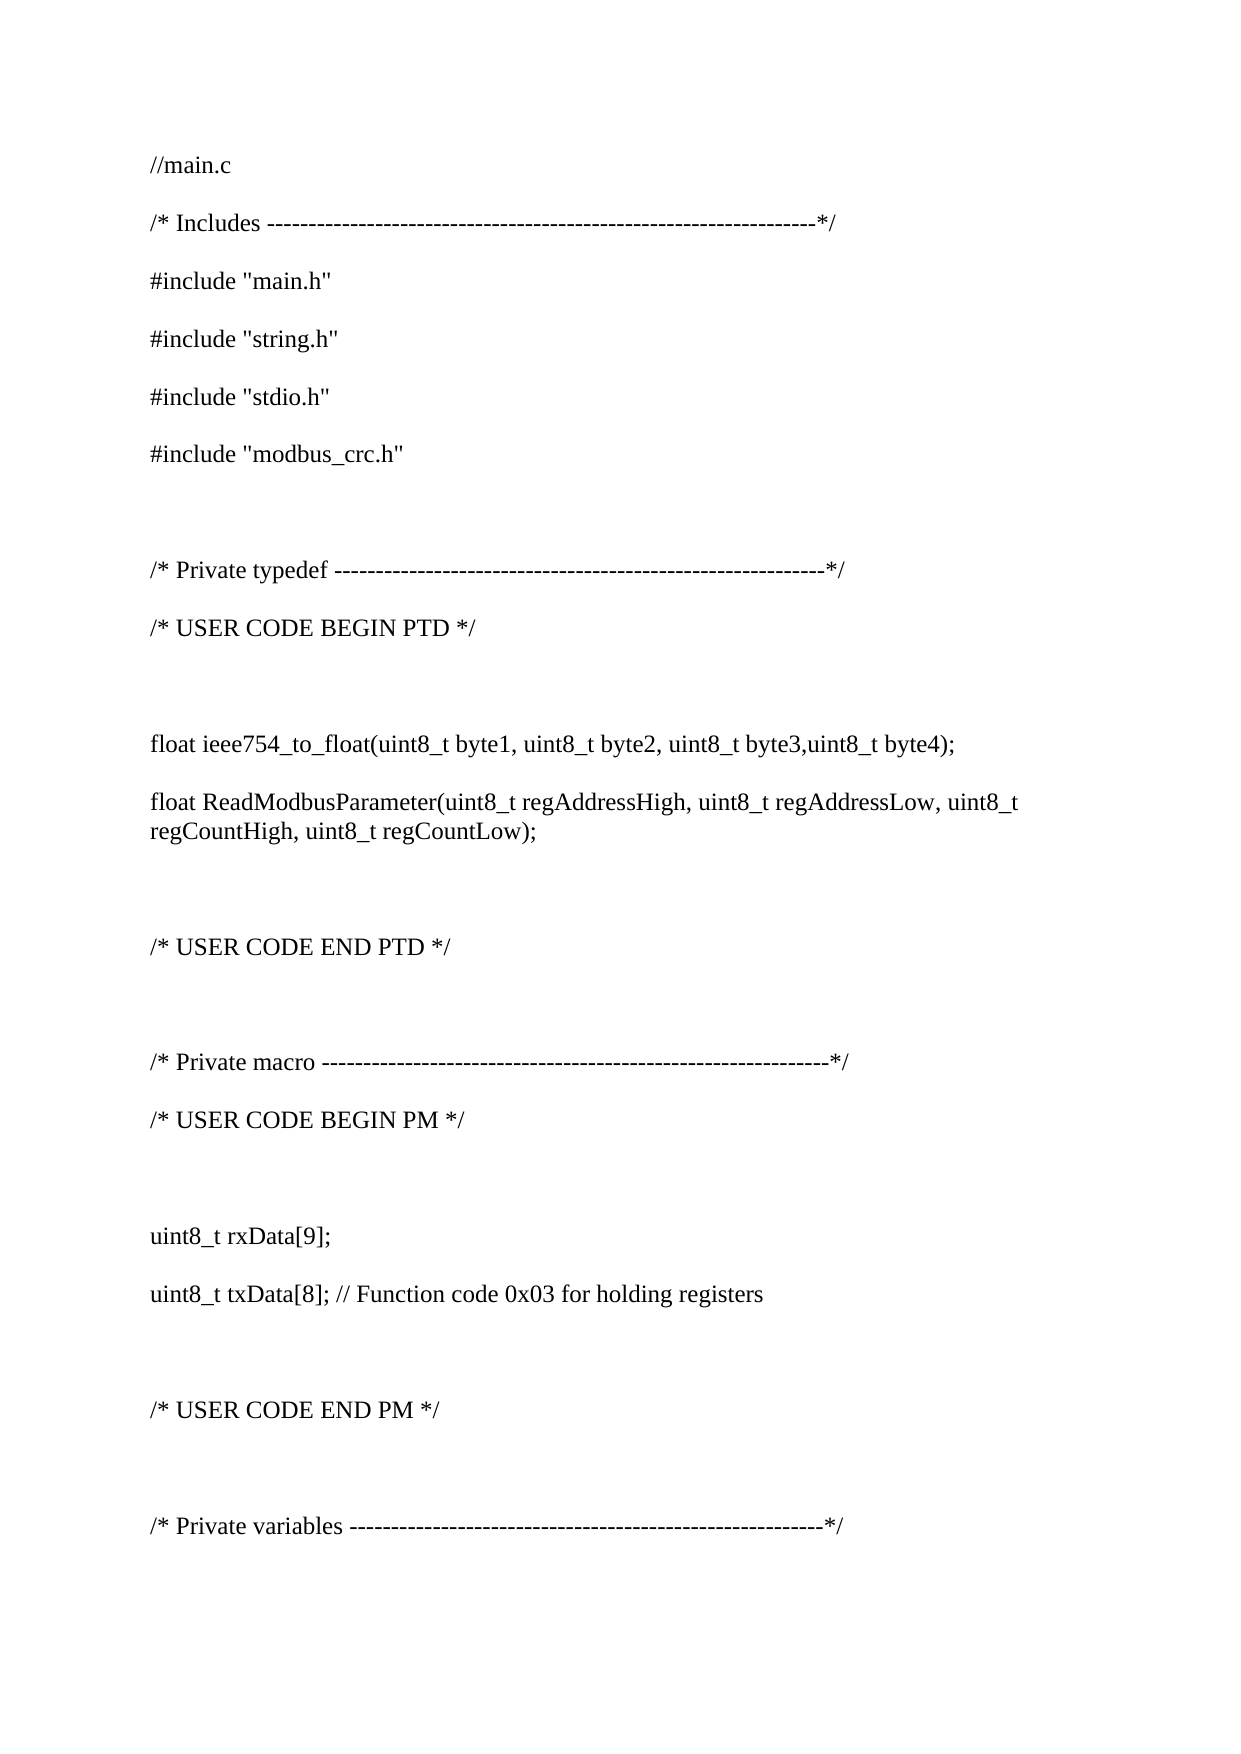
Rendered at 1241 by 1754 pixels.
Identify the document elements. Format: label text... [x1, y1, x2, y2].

text #include "stdio.h" [150, 382, 1090, 410]
text #include "string.h" [150, 324, 1090, 352]
text /* Private typedef -----------------------------------------------------------*/ [150, 555, 1090, 584]
text //main.c [150, 150, 1090, 179]
text /* USER CODE BEGIN PM */ [150, 1105, 1090, 1134]
text float ReadModbusParameter(uint8_t regAddressHigh, uint8_t regAddressLow, uint8_t regCountHigh, uint8_t regCountLow); [150, 787, 1090, 844]
text /* Includes ------------------------------------------------------------------*/ [150, 208, 1090, 237]
text #include "main.h" [150, 266, 1090, 294]
text /* USER CODE BEGIN PTD */ [150, 613, 1090, 642]
text #include "modbus_crc.h" [150, 439, 1090, 468]
text /* USER CODE END PTD */ [150, 932, 1090, 960]
text uint8_t rxData[9]; [150, 1221, 1090, 1250]
text /* Private variables ---------------------------------------------------------*/ [150, 1511, 1090, 1539]
text /* USER CODE END PM */ [150, 1395, 1090, 1424]
text uint8_t txData[8]; // Function code 0x03 for holding registers [150, 1279, 1090, 1308]
text float ieee754_to_float(uint8_t byte1, uint8_t byte2, uint8_t byte3,uint8_t byte4); [150, 729, 1090, 758]
text /* Private macro -------------------------------------------------------------*/ [150, 1047, 1090, 1076]
